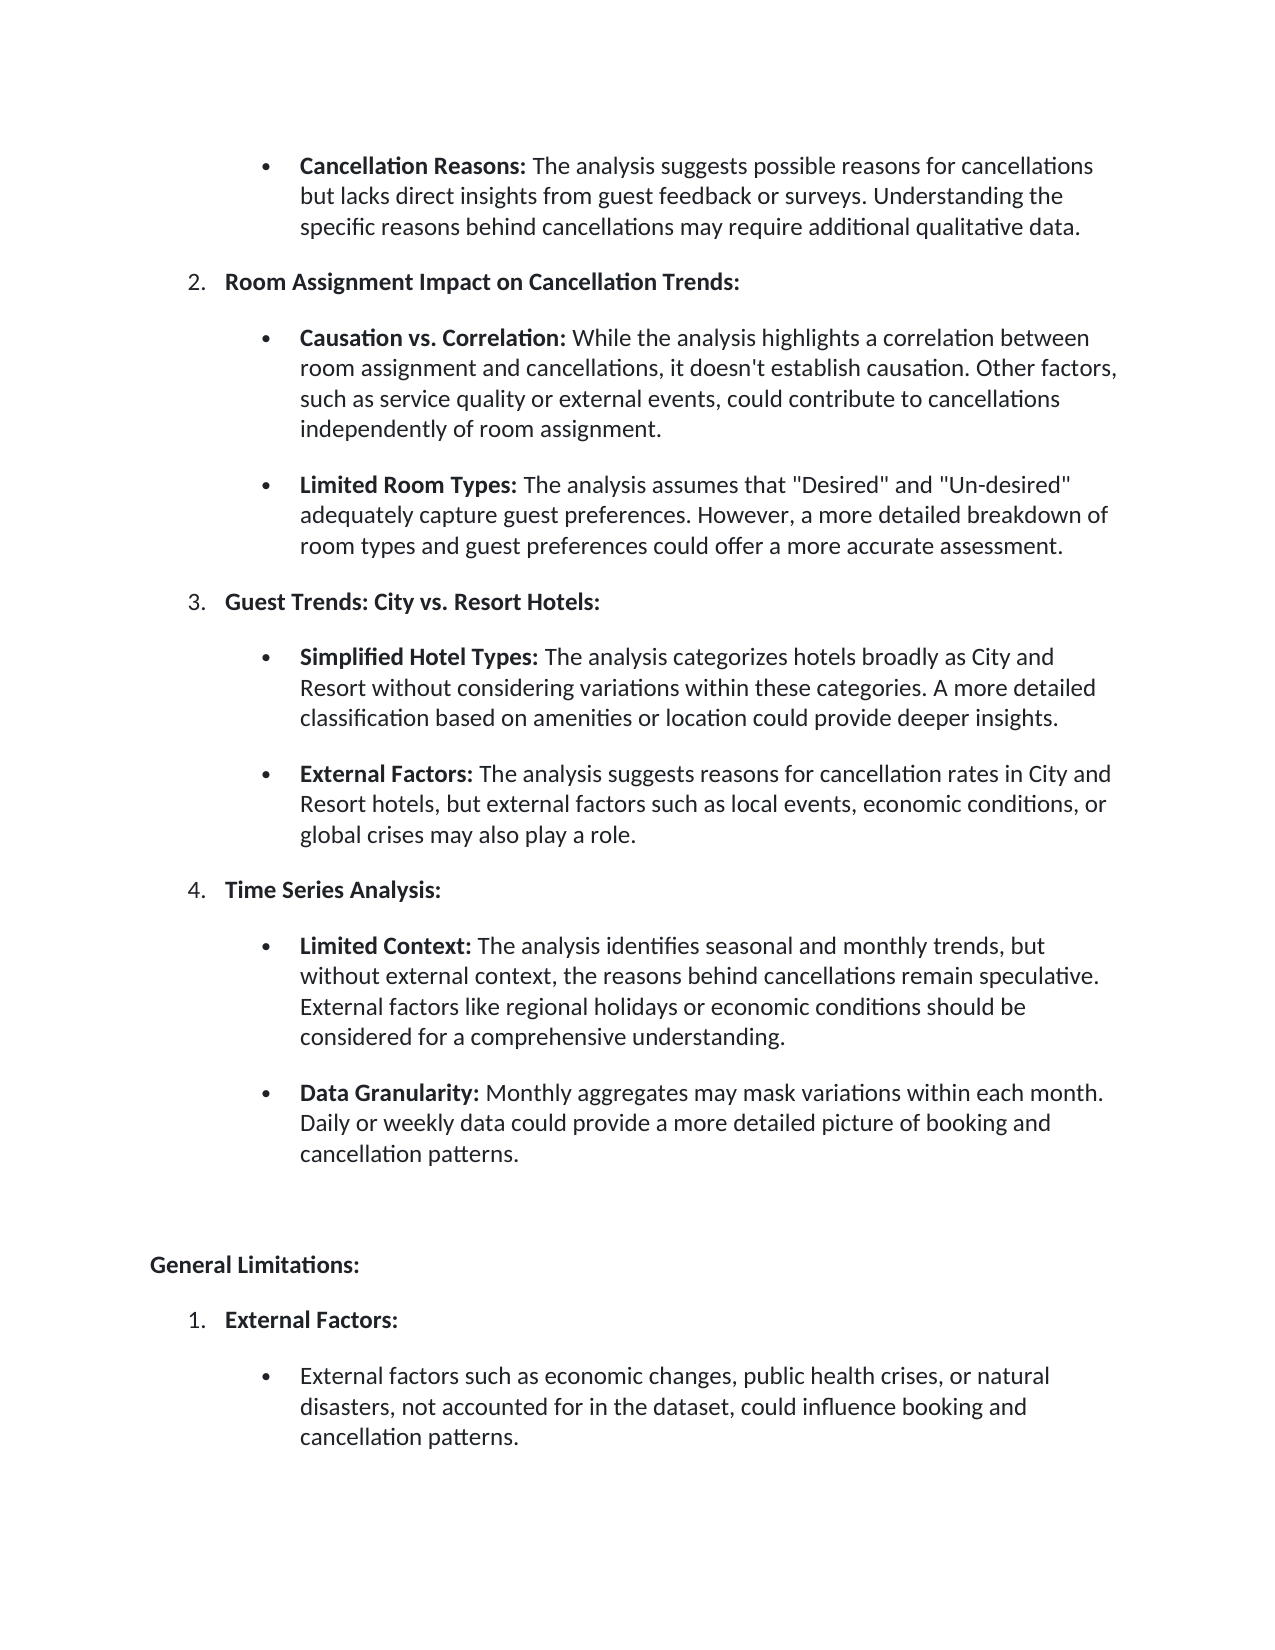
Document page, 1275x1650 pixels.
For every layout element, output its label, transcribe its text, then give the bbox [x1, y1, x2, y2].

list Guest Trends: City vs. Resort Hotels: [187, 586, 1125, 616]
list Data Granularity: Monthly aggregates may mask variations within each month. Daily or weekly data could provide a more detailed picture of booking and cancellation patterns. [262, 1077, 1125, 1168]
list Simplified Hotel Types: The analysis categorizes hotels broadly as City and Resort without considering variations within these categories. A more detailed classification based on amenities or location could provide deeper insights. [262, 641, 1125, 733]
list External Factors: [187, 1304, 1125, 1335]
list External factors such as economic changes, public health crises, or natural disasters, not accounted for in the dataset, could influence booking and cancellation patterns. [262, 1360, 1125, 1452]
list Causation vs. Correlation: While the analysis highlights a correlation between room assignment and cancellations, it doesn't establish causation. Other factors, such as service quality or external events, could contribute to cancellations independently of room assignment. [262, 322, 1125, 444]
list Room Assignment Impact on Cancellation Trends: [187, 267, 1125, 297]
list Cancellation Reasons: The analysis suggests possible reasons for cancellations but lacks direct insights from guest feedback or surveys. Understanding the specific reasons behind cancellations may require additional qualitative data. [262, 150, 1125, 242]
list Time Series Analysis: [187, 874, 1125, 905]
text General Limitations: [150, 1249, 1125, 1279]
list Limited Context: The analysis identifies seasonal and monthly trends, but without external context, the reasons behind cancellations remain speculative. External factors like regional holidays or economic conditions should be considered for a comprehensive understanding. [262, 930, 1125, 1052]
list Limited Room Types: The analysis assumes that "Desired" and "Un-desired" adequately capture guest preferences. However, a more detailed breakdown of room types and guest preferences could offer a more accurate assessment. [262, 469, 1125, 561]
list External Factors: The analysis suggests reasons for cancellation rates in City and Resort hotels, but external factors such as local events, economic conditions, or global crises may also play a role. [262, 758, 1125, 849]
